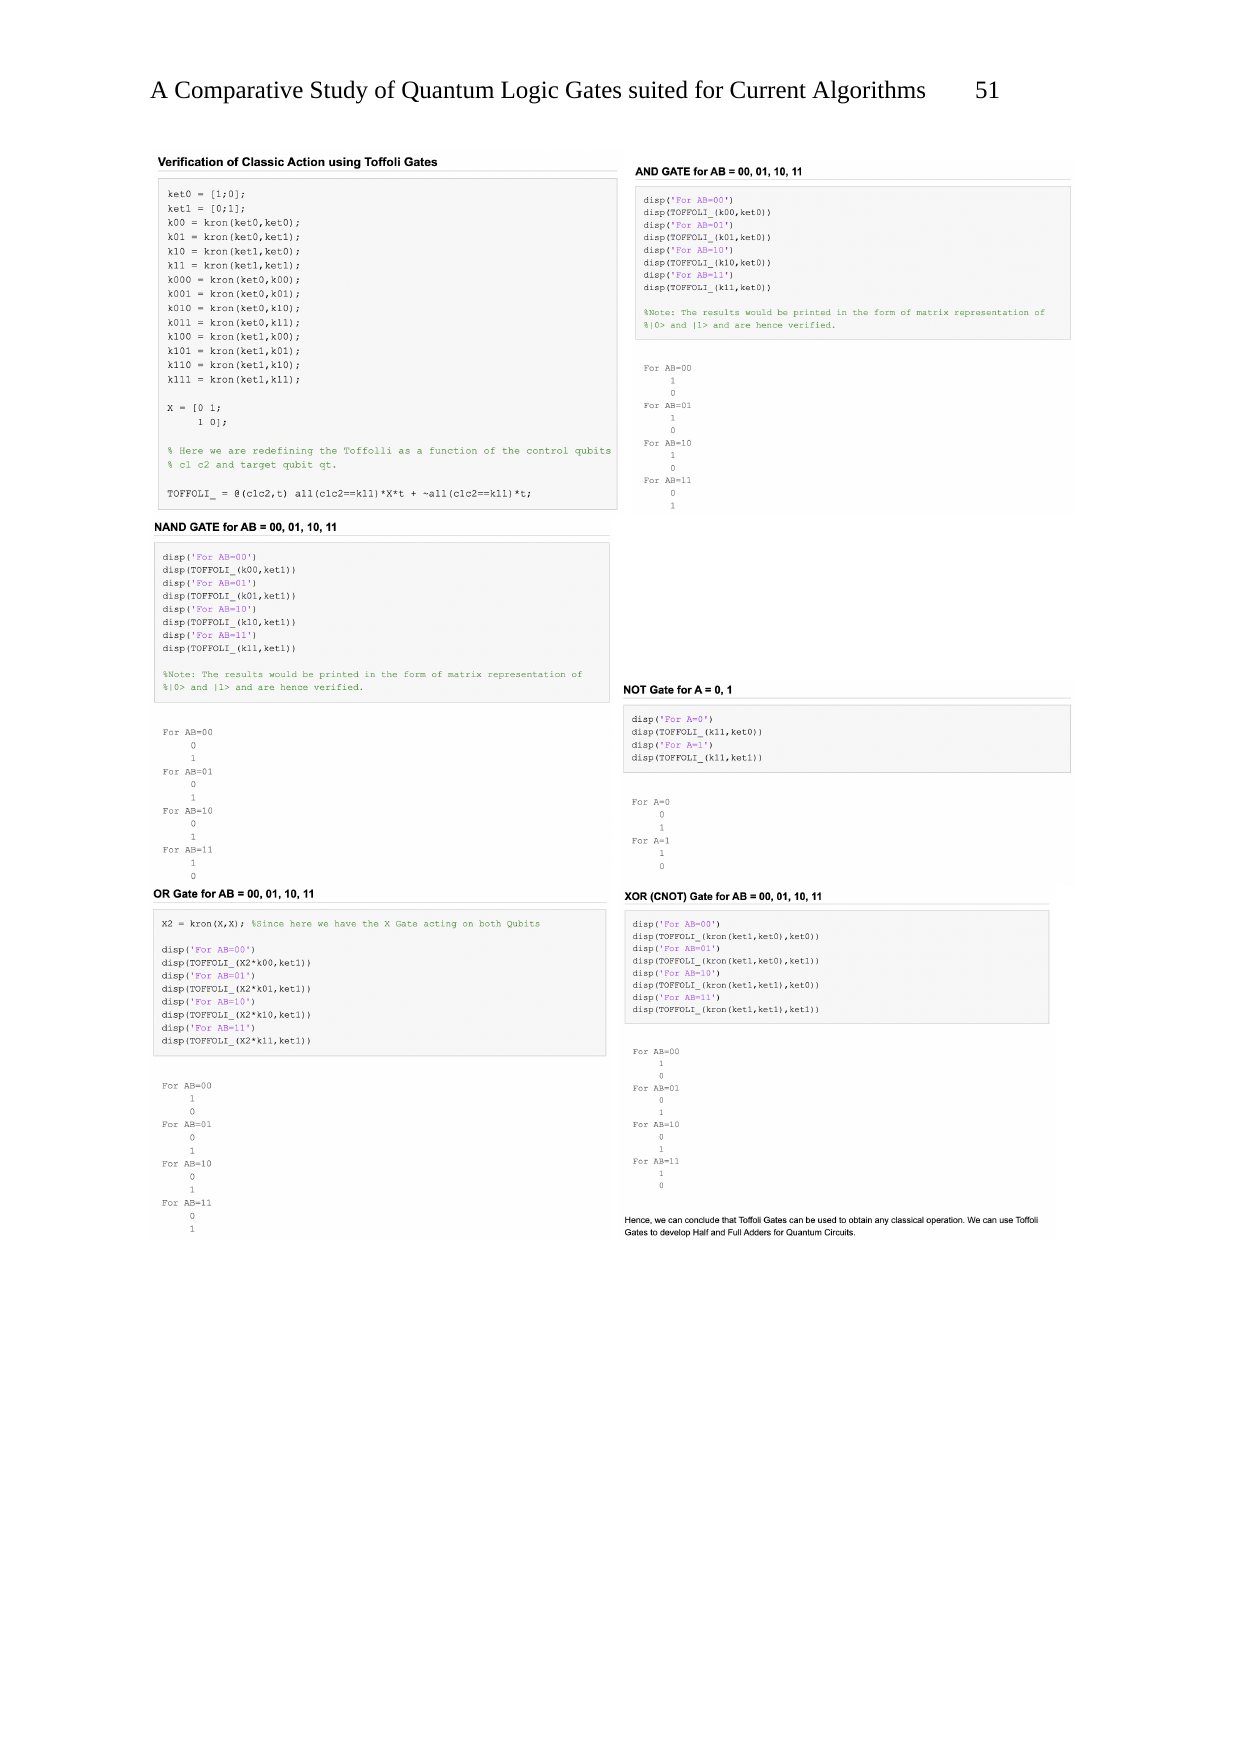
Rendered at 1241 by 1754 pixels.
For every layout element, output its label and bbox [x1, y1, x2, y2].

picture [630, 159, 1076, 517]
picture [618, 681, 1076, 1241]
picture [150, 150, 625, 1241]
